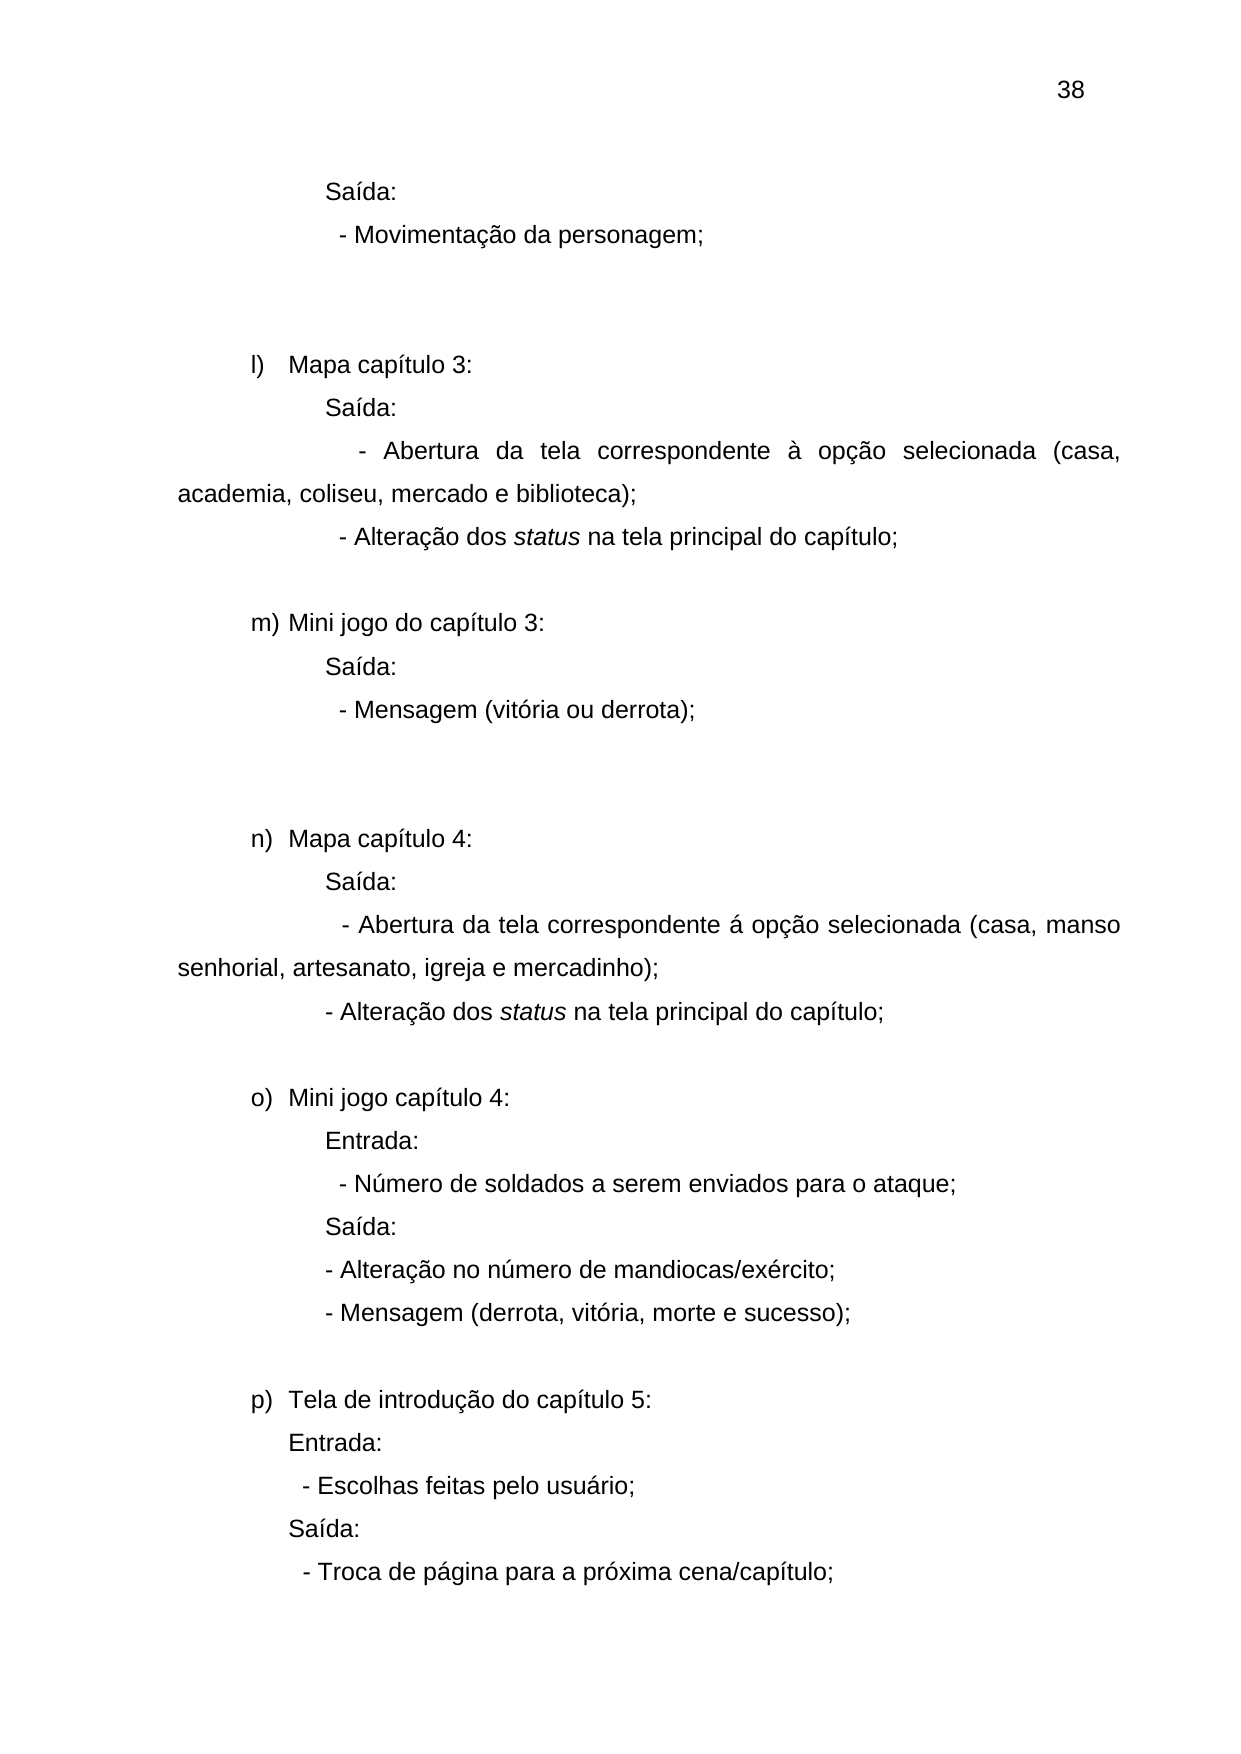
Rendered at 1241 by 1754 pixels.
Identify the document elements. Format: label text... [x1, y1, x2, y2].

text - Escolhas feitas pelo usuário; [288, 1471, 1122, 1500]
list Mini jogo do capítulo 3: [251, 608, 1122, 637]
list Mapa capítulo 3: [251, 350, 1122, 378]
list Mapa capítulo 4: [251, 824, 1122, 853]
text Saída: [288, 1514, 1122, 1543]
text - Abertura da tela correspondente á opção selecionada (casa, manso senhorial, artesanato, igreja e mercadinho); [177, 910, 1122, 982]
text Saída: [177, 1212, 1122, 1241]
text Entrada: [177, 1126, 1122, 1155]
text - Número de soldados a serem enviados para o ataque; [177, 1169, 1122, 1198]
text - Abertura da tela correspondente à opção selecionada (casa, academia, coliseu, mercado e biblioteca); [177, 436, 1122, 508]
text - Alteração dos status na tela principal do capítulo; [177, 997, 1122, 1025]
text Entrada: [288, 1428, 1122, 1457]
text Saída: [177, 393, 1122, 422]
text - Troca de página para a próxima cena/capítulo; [288, 1557, 1122, 1586]
text Saída: [177, 867, 1122, 896]
text - Mensagem (derrota, vitória, morte e sucesso); [177, 1298, 1122, 1327]
text - Mensagem (vitória ou derrota); [177, 695, 1122, 723]
text - Movimentação da personagem; [177, 220, 1122, 249]
text - Alteração dos status na tela principal do capítulo; [177, 522, 1122, 551]
text - Alteração no número de mandiocas/exército; [177, 1255, 1122, 1284]
list Mini jogo capítulo 4: [251, 1083, 1122, 1112]
text Saída: [177, 177, 1122, 206]
text Saída: [177, 652, 1122, 680]
list Tela de introdução do capítulo 5: [251, 1385, 1122, 1413]
